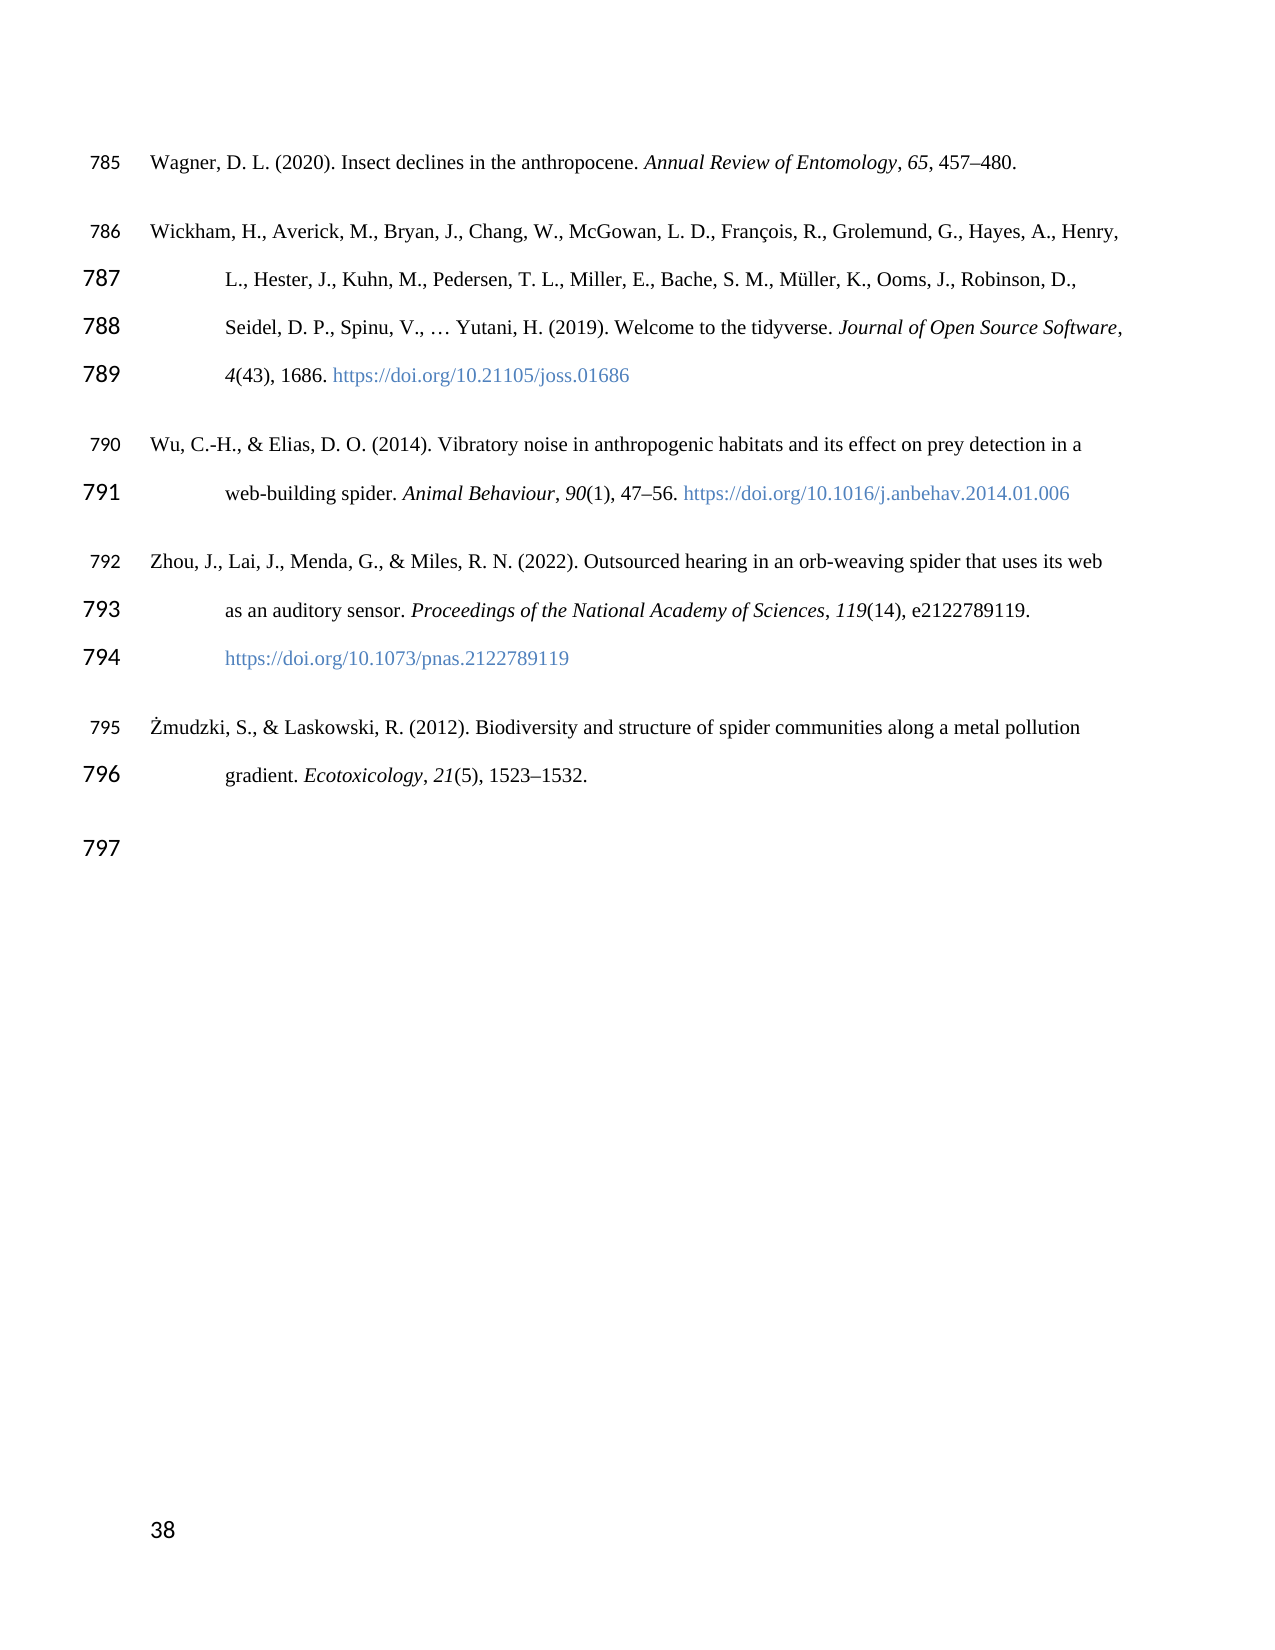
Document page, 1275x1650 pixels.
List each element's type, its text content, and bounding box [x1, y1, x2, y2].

text Wickham, H., Averick, M., Bryan, J., Chang, W., McGowan, L. D., François, R., Grolemund, G., Hayes, A., Henry, L., Hester, J., Kuhn, M., Pedersen, T. L., Miller, E., Bache, S. M., Müller, K., Ooms, J., Robinson, D., Seidel, D. P., Spinu, V., … Yutani, H. (2019). Welcome to the tidyverse. Journal of Open Source Software, 4(43), 1686. https://doi.org/10.21105/joss.01686 [150, 219, 1125, 387]
text Zhou, J., Lai, J., Menda, G., & Miles, R. N. (2022). Outsourced hearing in an orb-weaving spider that uses its web as an auditory sensor. Proceedings of the National Academy of Sciences, 119(14), e2122789119. https://doi.org/10.1073/pnas.2122789119 [150, 549, 1125, 670]
text Wu, C.-H., & Elias, D. O. (2014). Vibratory noise in anthropogenic habitats and its effect on prey detection in a web-building spider. Animal Behaviour, 90(1), 47–56. https://doi.org/10.1016/j.anbehav.2014.01.006 [150, 432, 1125, 504]
text Wagner, D. L. (2020). Insect declines in the anthropocene. Annual Review of Entomology, 65, 457–480. [150, 150, 1125, 174]
text Żmudzki, S., & Laskowski, R. (2012). Biodiversity and structure of spider communities along a metal pollution gradient. Ecotoxicology, 21(5), 1523–1532. [150, 714, 1125, 787]
